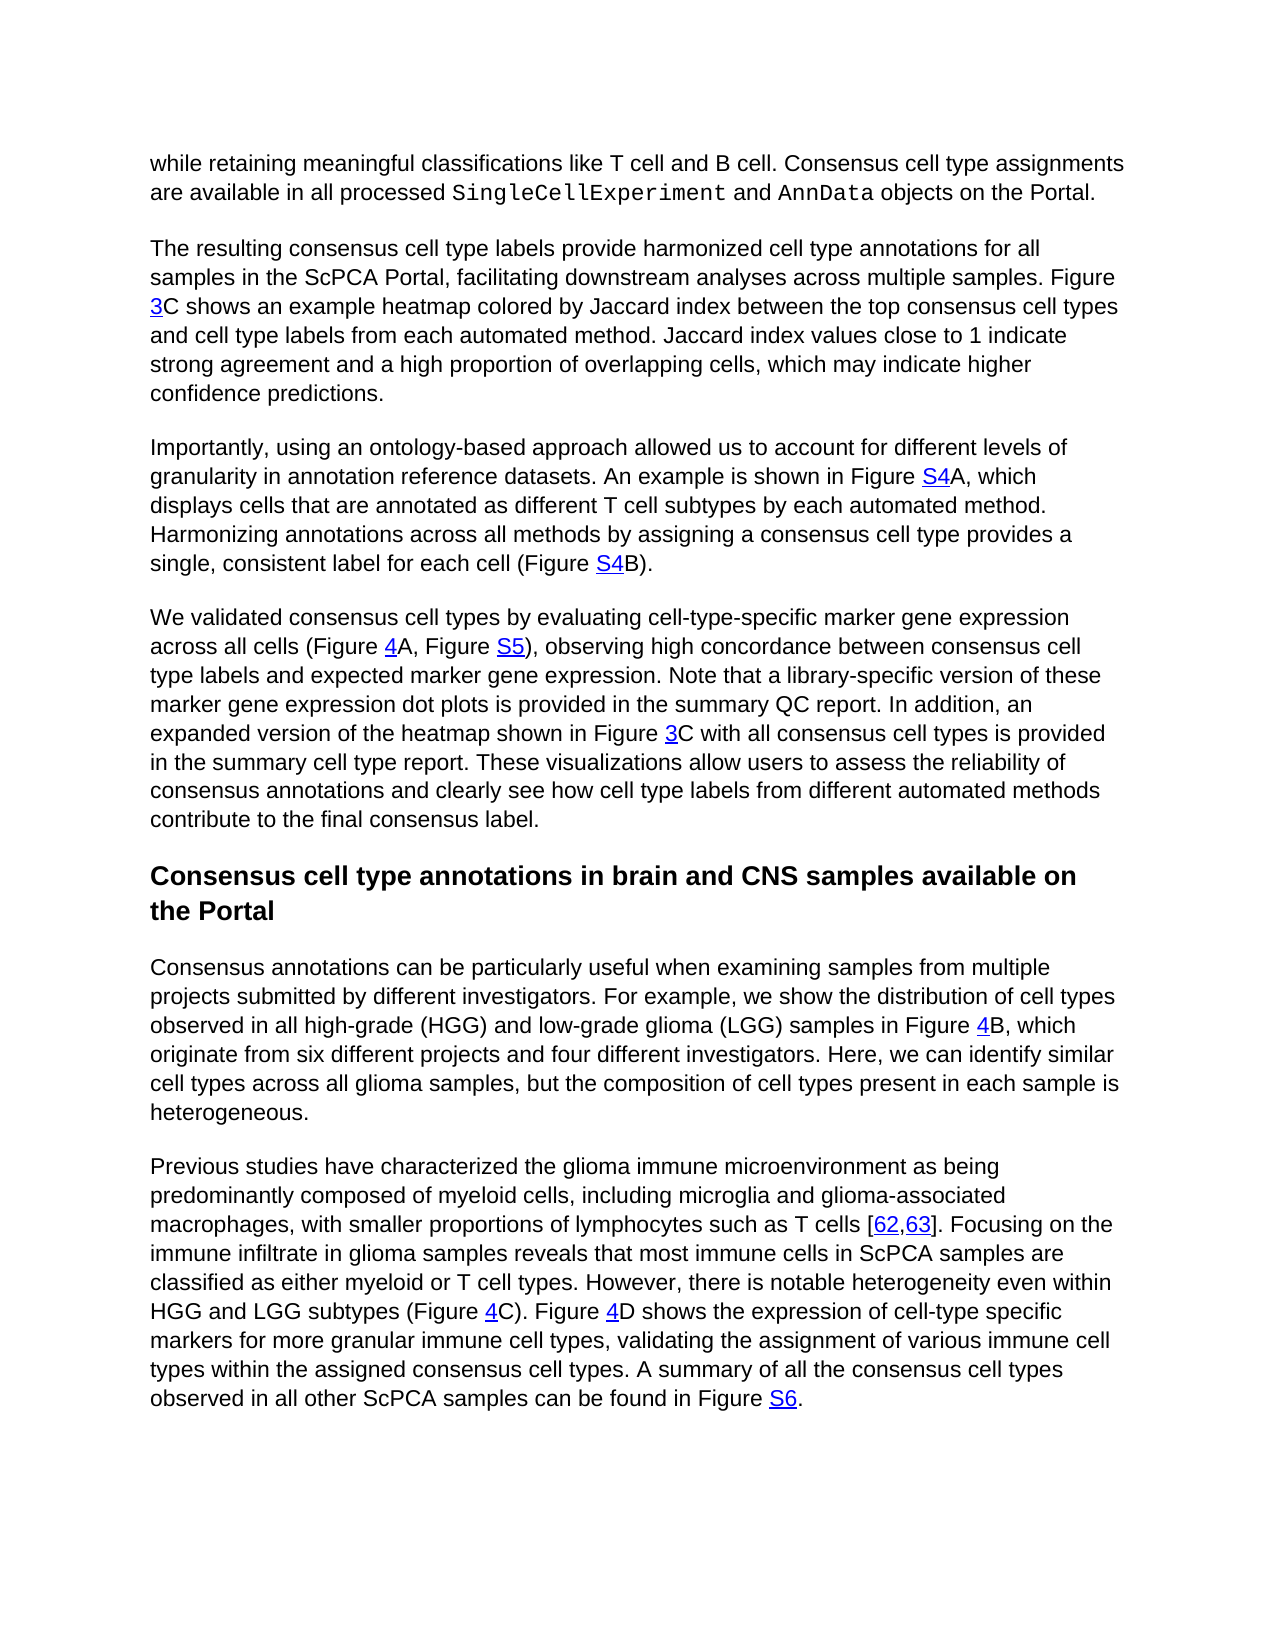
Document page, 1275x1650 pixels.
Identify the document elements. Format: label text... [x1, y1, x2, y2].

text Previous studies have characterized the glioma immune microenvironment as being predominantly composed of myeloid cells, including microglia and glioma-associated macrophages, with smaller proportions of lymphocytes such as T cells [62,63]. Focusing on the immune infiltrate in glioma samples reveals that most immune cells in ScPCA samples are classified as either myeloid or T cell types. However, there is notable heterogeneity even within HGG and LGG subtypes (Figure 4C). Figure 4D shows the expression of cell-type specific markers for more granular immune cell types, validating the assignment of various immune cell types within the assigned consensus cell types. A summary of all the consensus cell types observed in all other ScPCA samples can be found in Figure S6. [150, 1153, 1125, 1411]
text Consensus annotations can be particularly useful when examining samples from multiple projects submitted by different investigators. For example, we show the distribution of cell types observed in all high-grade (HGG) and low-grade glioma (LGG) samples in Figure 4B, which originate from six different projects and four different investigators. Here, we can identify similar cell types across all glioma samples, but the composition of cell types present in each sample is heterogeneous. [150, 954, 1125, 1125]
text The resulting consensus cell type labels provide harmonized cell type annotations for all samples in the ScPCA Portal, facilitating downstream analyses across multiple samples. Figure 3C shows an example heatmap colored by Jaccard index between the top consensus cell types and cell type labels from each automated method. Jaccard index values close to 1 indicate strong agreement and a high proportion of overlapping cells, which may indicate higher confidence predictions. [150, 235, 1125, 406]
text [150, 150, 1125, 207]
text We validated consensus cell types by evaluating cell-type-specific marker gene expression across all cells (Figure 4A, Figure S5), observing high concordance between consensus cell type labels and expected marker gene expression. Note that a library-specific version of these marker gene expression dot plots is provided in the summary QC report. In addition, an expanded version of the heatmap shown in Figure 3C with all consensus cell types is provided in the summary cell type report. These visualizations allow users to assess the reliability of consensus annotations and clearly see how cell type labels from different automated methods contribute to the final consensus label. [150, 604, 1125, 833]
subtitle Consensus cell type annotations in brain and CNS samples available on the Portal [150, 860, 1125, 926]
text Importantly, using an ontology-based approach allowed us to account for different levels of granularity in annotation reference datasets. An example is shown in Figure S4A, which displays cells that are annotated as different T cell subtypes by each automated method. Harmonizing annotations across all methods by assigning a consensus cell type provides a single, consistent label for each cell (Figure S4B). [150, 434, 1125, 576]
